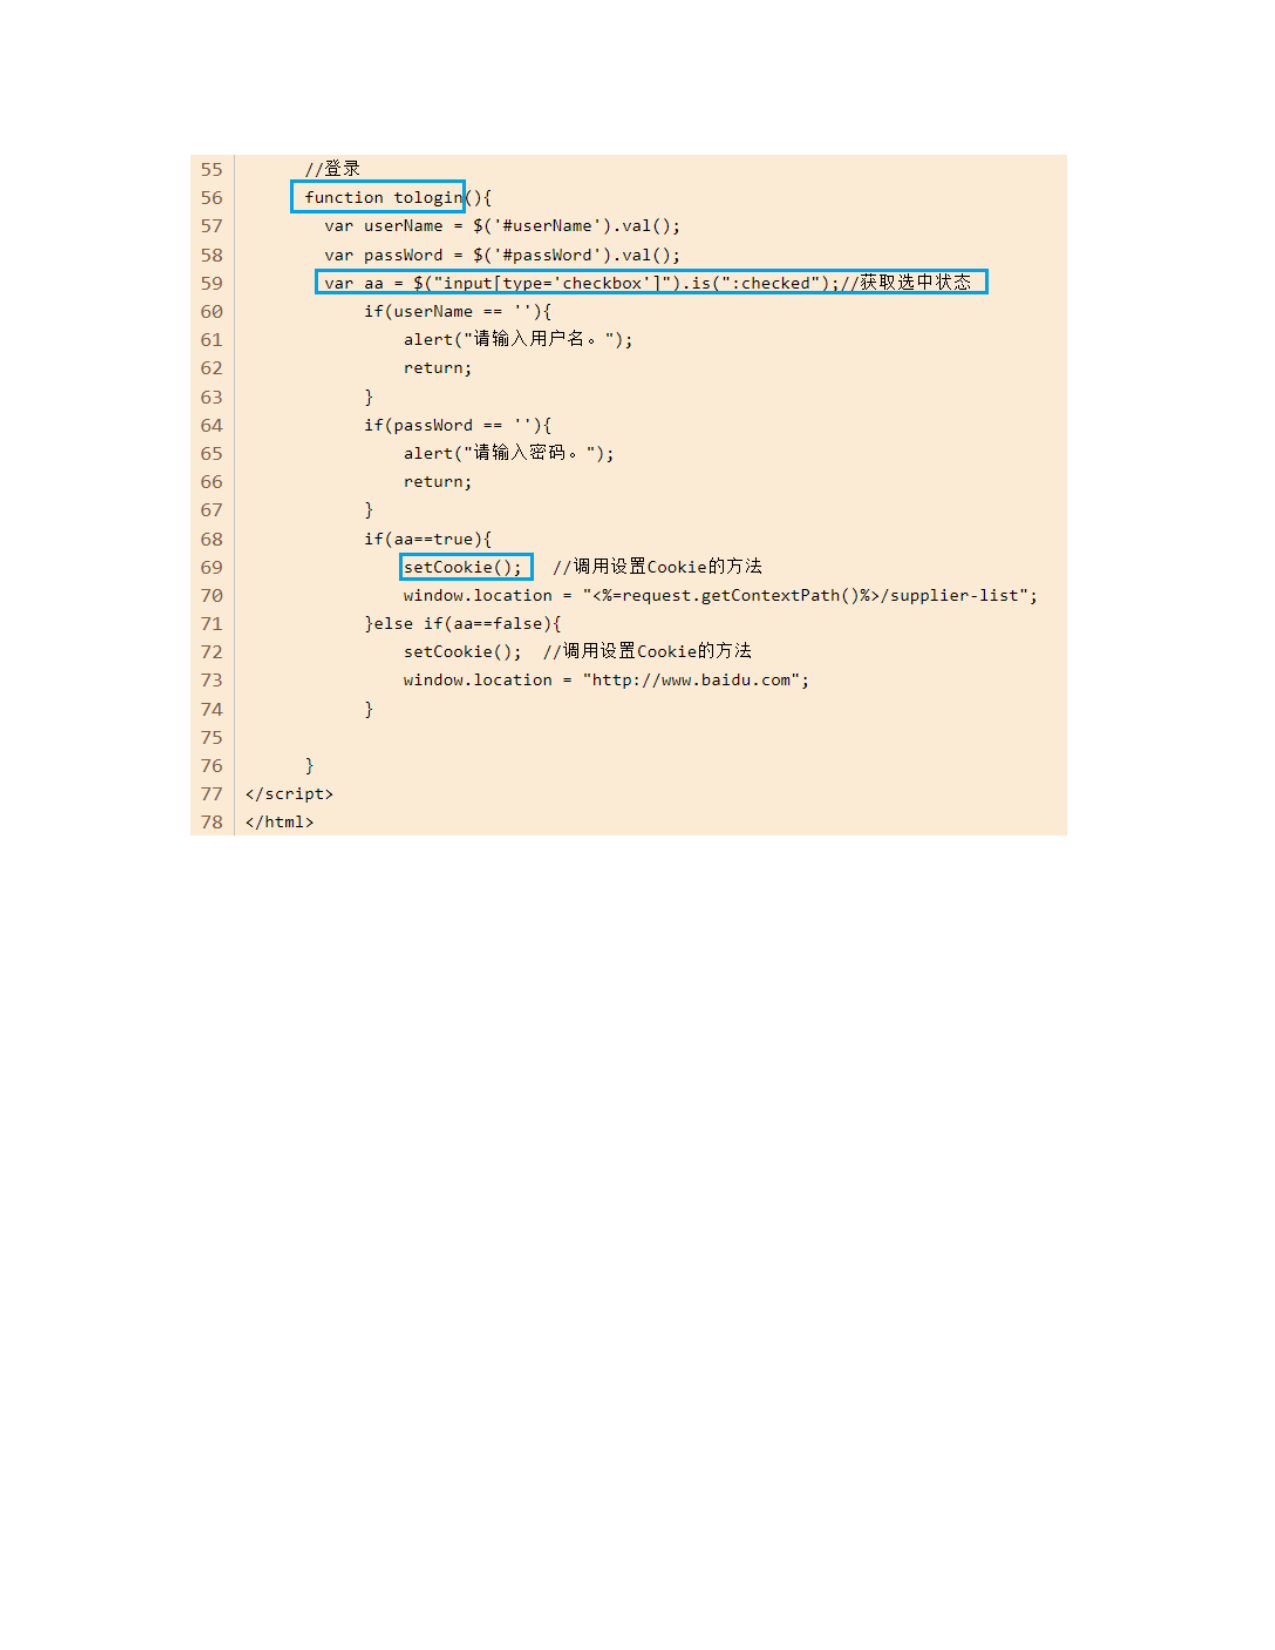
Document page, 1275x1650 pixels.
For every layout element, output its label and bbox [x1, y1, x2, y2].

picture [187, 150, 1086, 852]
